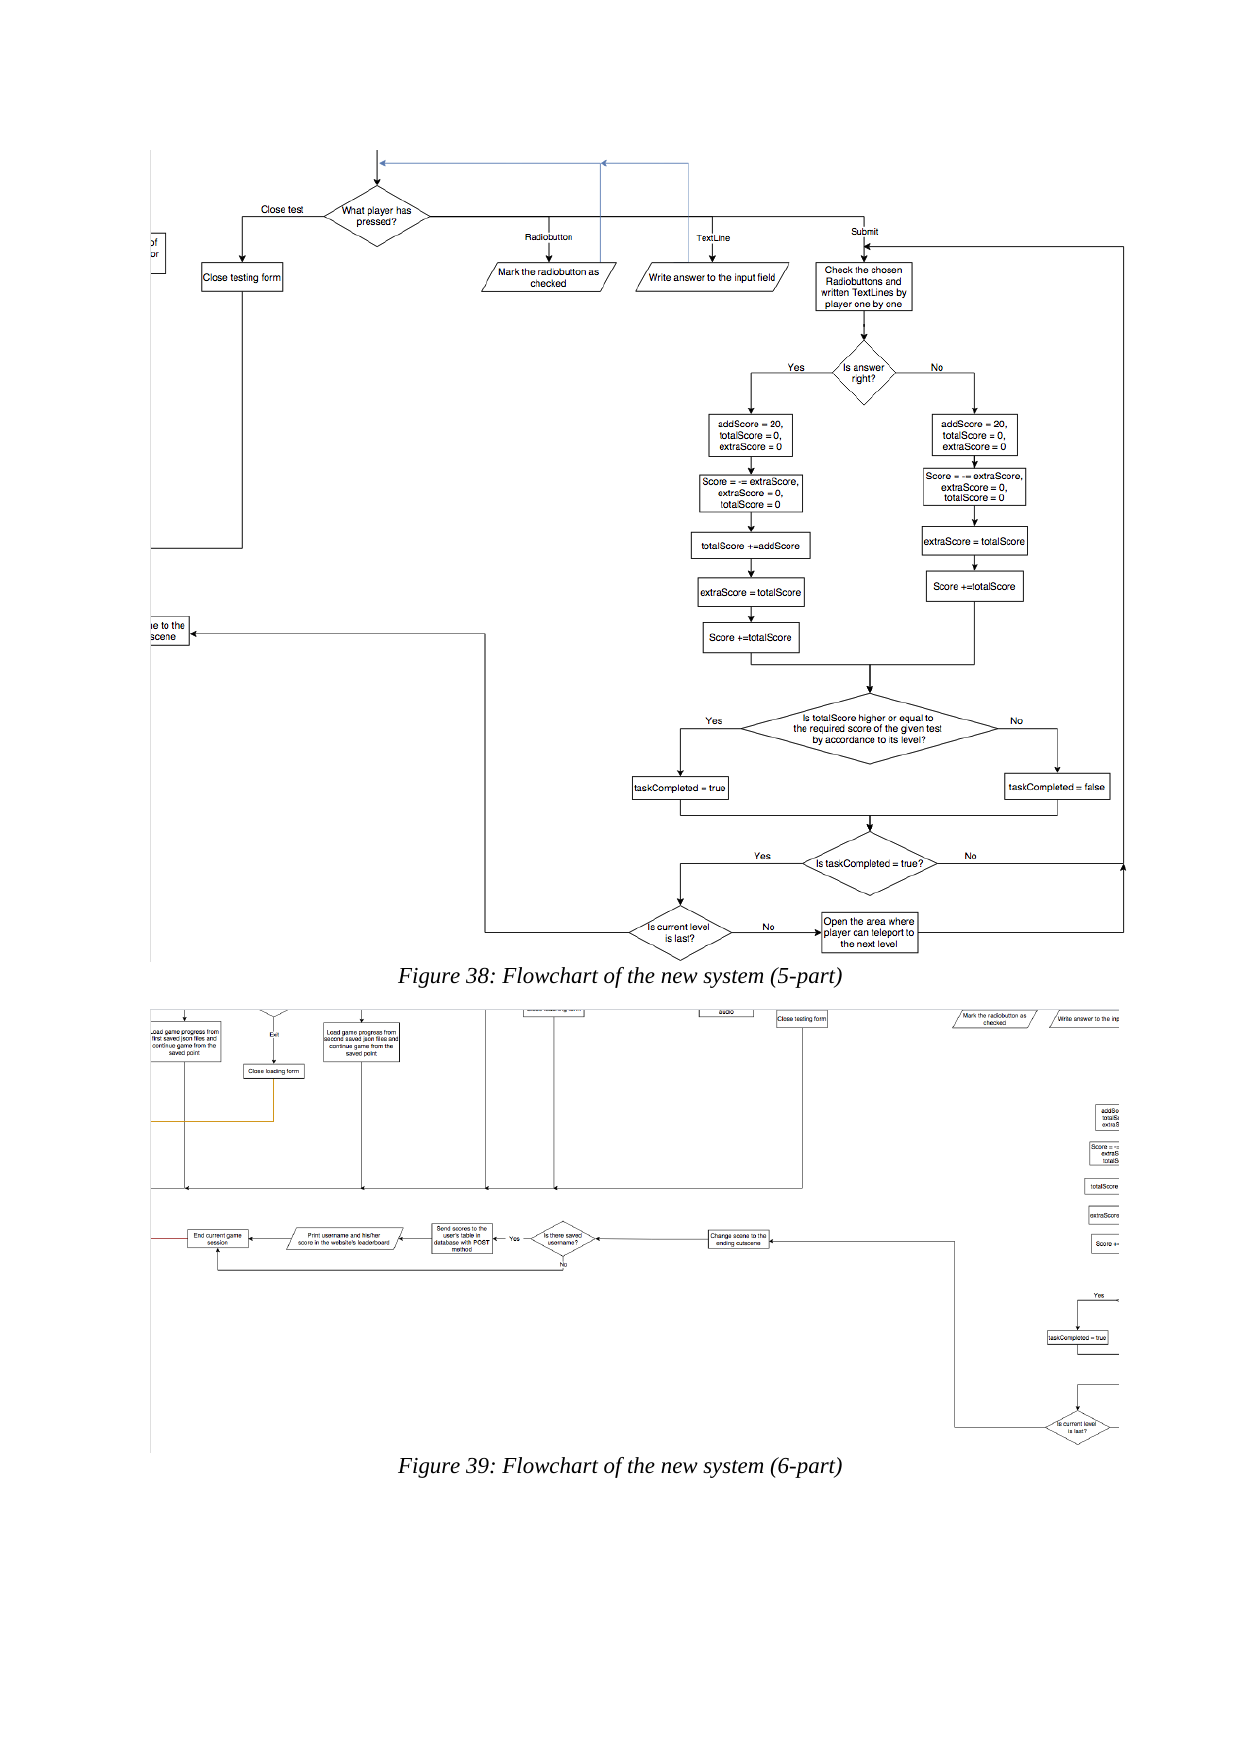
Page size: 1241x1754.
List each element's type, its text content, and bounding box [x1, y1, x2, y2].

text Figure 38: Flowchart of the new system (5-part) [150, 962, 1093, 988]
picture [150, 150, 1142, 962]
text Figure 39: Flowchart of the new system (6-part) [150, 1453, 1093, 1479]
picture [150, 1009, 1119, 1453]
